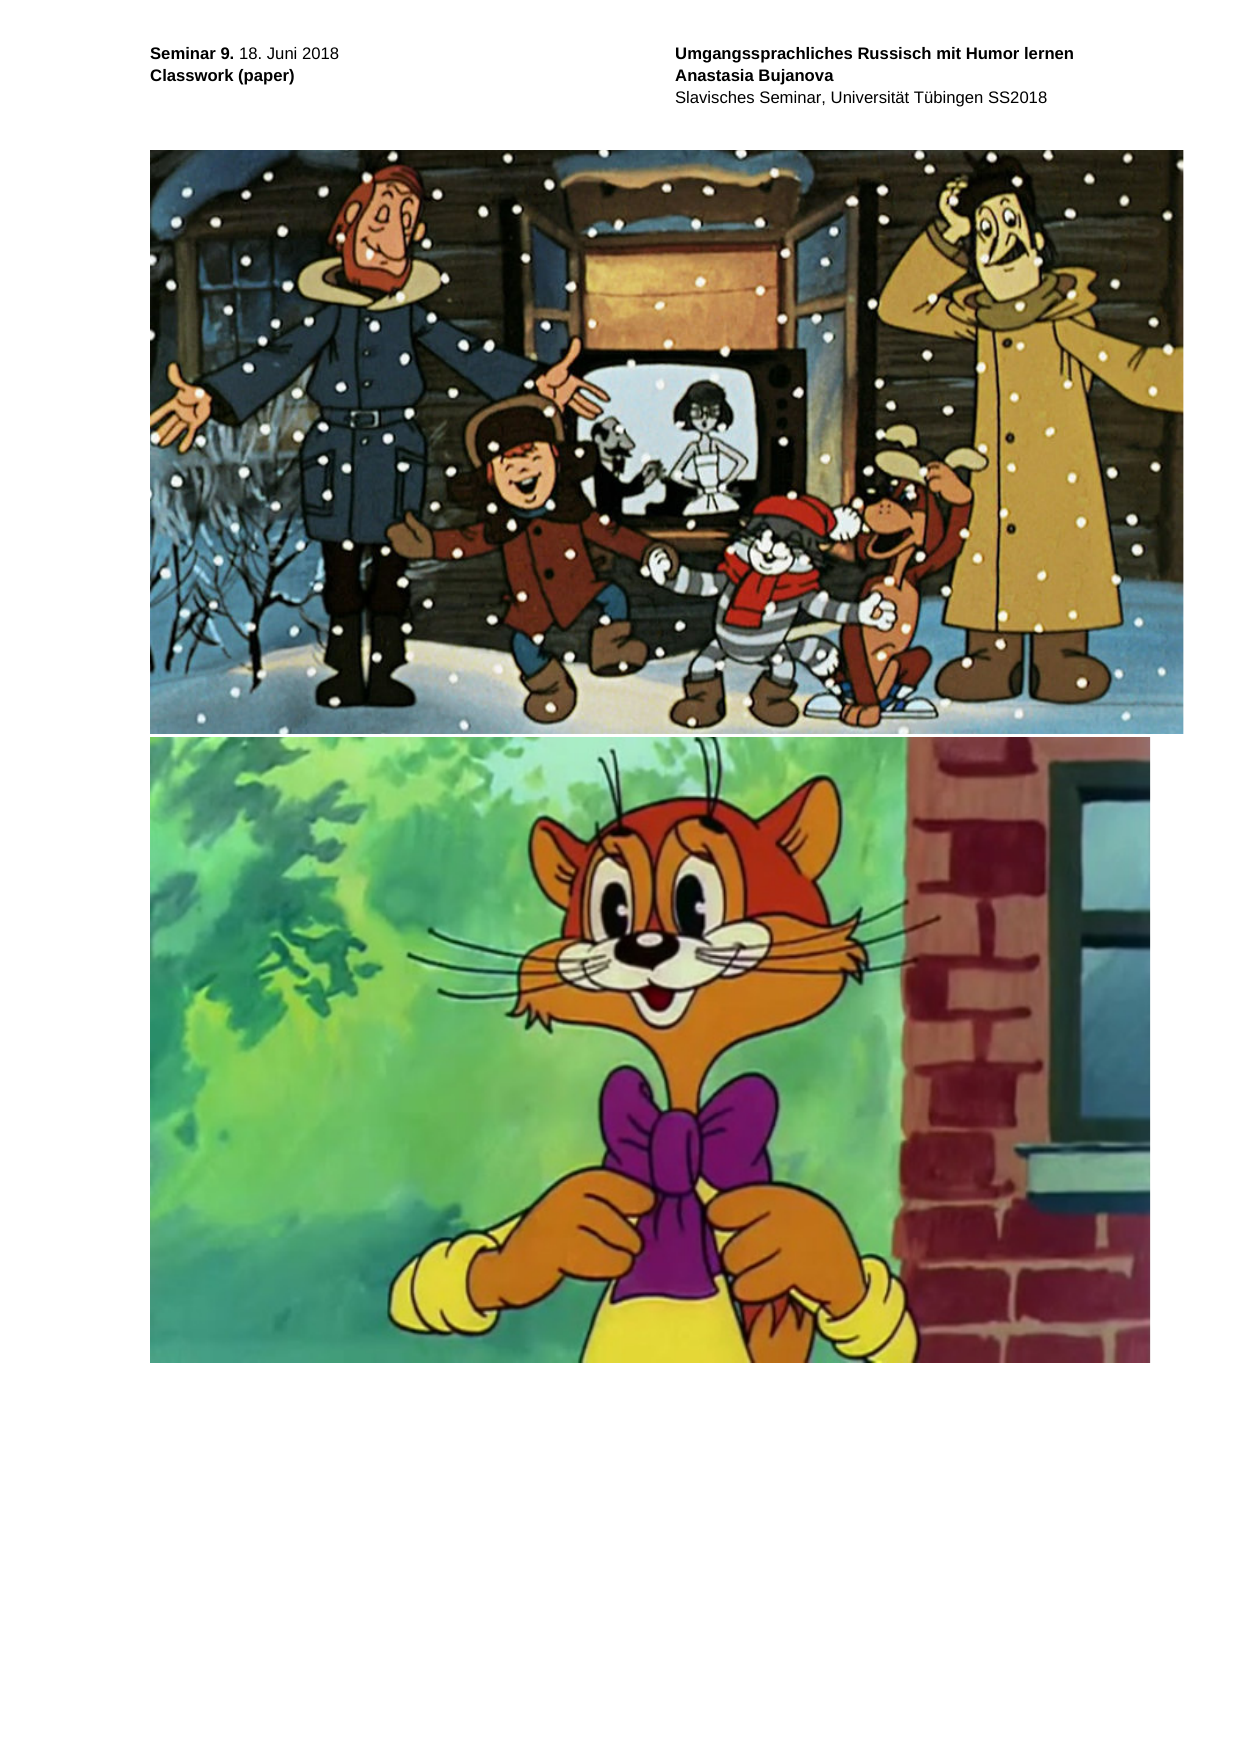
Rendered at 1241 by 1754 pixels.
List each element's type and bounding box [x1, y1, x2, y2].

picture [150, 737, 1150, 1363]
picture [150, 150, 1184, 734]
